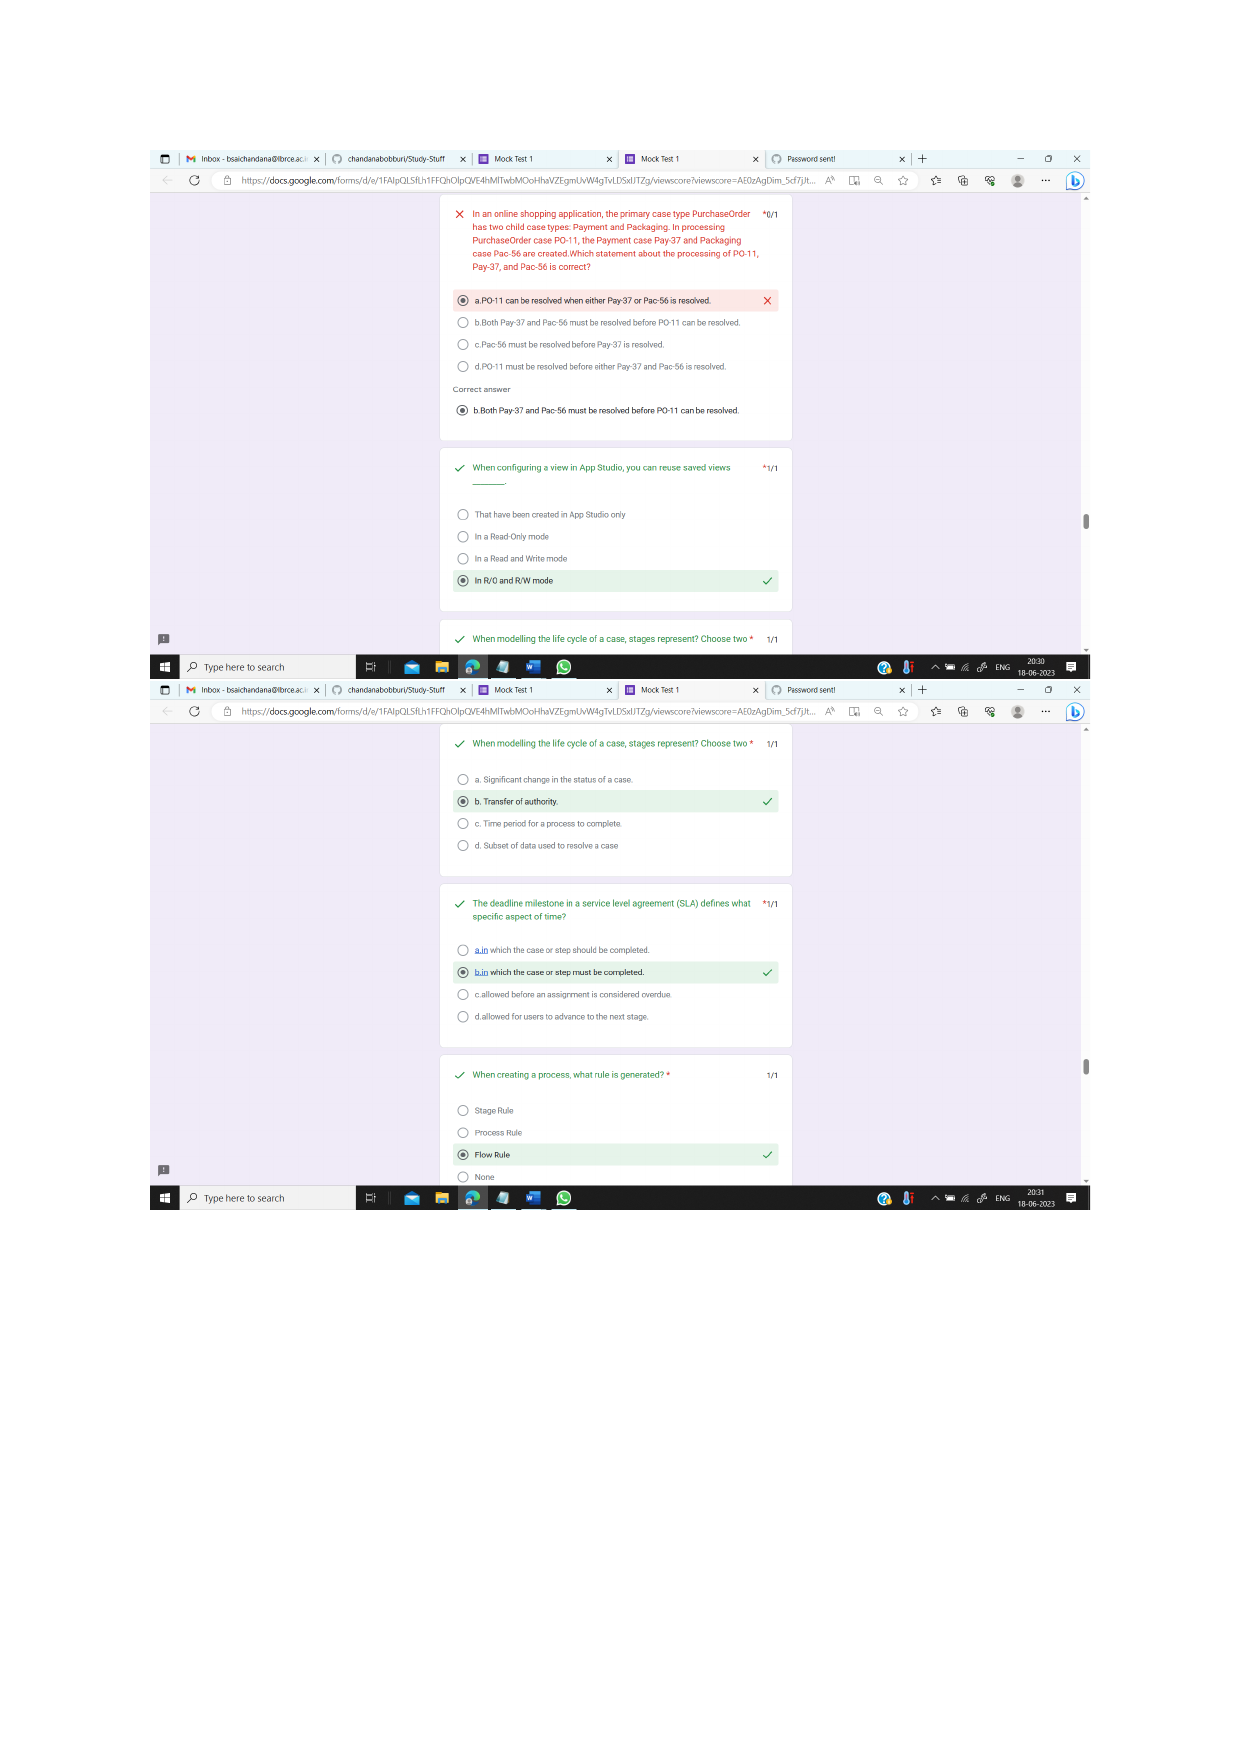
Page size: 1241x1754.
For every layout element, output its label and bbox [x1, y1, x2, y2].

picture [150, 150, 1091, 679]
picture [150, 681, 1091, 1210]
